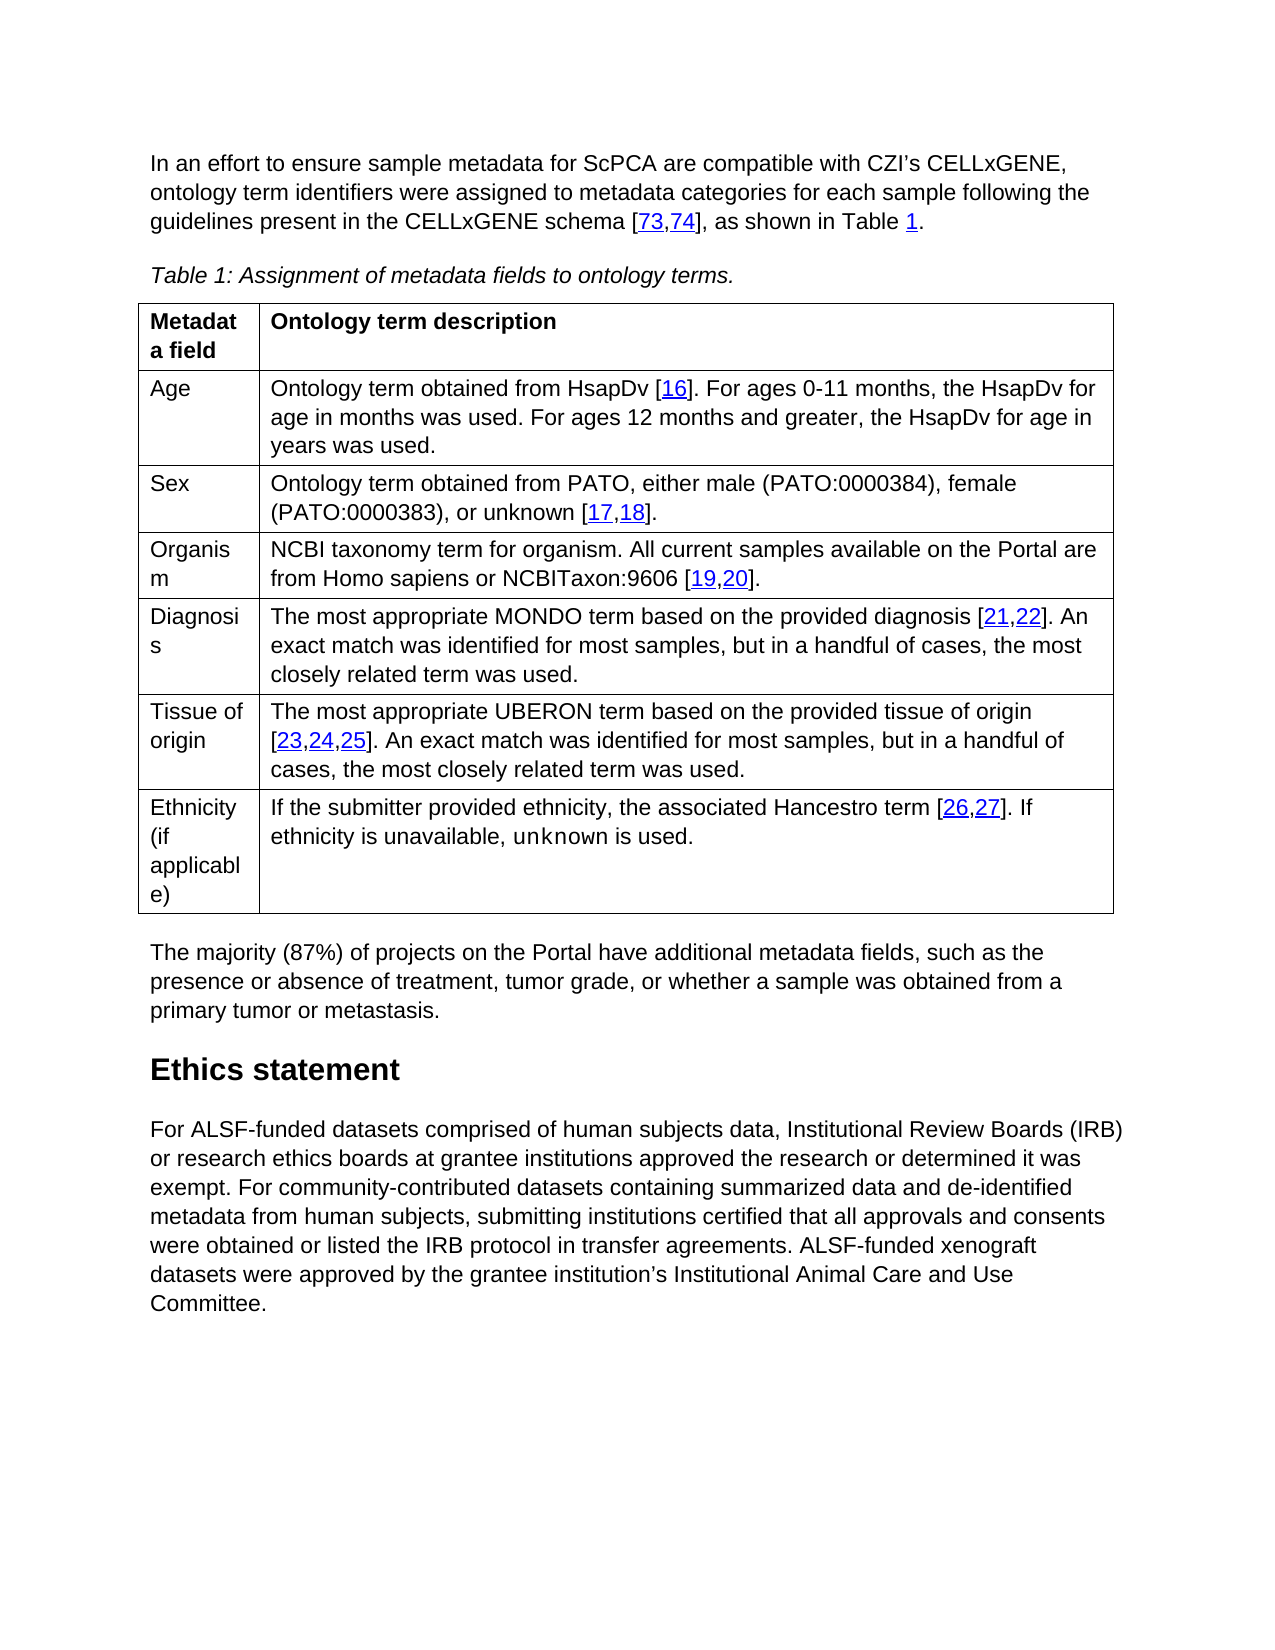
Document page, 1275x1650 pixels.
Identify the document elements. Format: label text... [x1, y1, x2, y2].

table_cell Organism [139, 533, 259, 598]
table_cell Sex [139, 466, 259, 532]
table_cell Diagnosis [139, 599, 259, 693]
text In an effort to ensure sample metadata for ScPCA are compatible with CZI’s CELLxGENE, ontology term identifiers were assigned to metadata categories for each sample following the guidelines present in the CELLxGENE schema [73,74], as shown in Table 1. [150, 150, 1125, 234]
table_cell NCBI taxonomy term for organism. All current samples available on the Portal are from Homo sapiens or NCBITaxon:9606 [19,20]. [260, 533, 1113, 598]
text The majority (87%) of projects on the Portal have additional metadata fields, such as the presence or absence of treatment, tumor grade, or whether a sample was obtained from a primary tumor or metastasis. [150, 939, 1125, 1024]
text Table 1: Assignment of metadata fields to ontology terms. [150, 262, 1125, 288]
table_cell If the submitter provided ethnicity, the associated Hancestro term [26,27]. If ethnicity is unavailable, unknown is used. [260, 790, 1113, 913]
table_cell Tissue of origin [139, 695, 259, 789]
table_cell Ontology term obtained from PATO, either male (PATO:0000384), female (PATO:0000383), or unknown [17,18]. [260, 466, 1113, 532]
table_header Ontology term description [260, 304, 1113, 370]
table_header Metadata field [139, 304, 259, 370]
table_cell The most appropriate UBERON term based on the provided tissue of origin [23,24,25]. An exact match was identified for most samples, but in a handful of cases, the most closely related term was used. [260, 695, 1113, 789]
subtitle Ethics statement [150, 1051, 1125, 1087]
table_cell Ontology term obtained from HsapDv [16]. For ages 0-11 months, the HsapDv for age in months was used. For ages 12 months and greater, the HsapDv for age in years was used. [260, 371, 1113, 465]
table_cell The most appropriate MONDO term based on the provided diagnosis [21,22]. An exact match was identified for most samples, but in a handful of cases, the most closely related term was used. [260, 599, 1113, 693]
table_cell Ethnicity (if applicable) [139, 790, 259, 913]
text For ALSF-funded datasets comprised of human subjects data, Institutional Review Boards (IRB) or research ethics boards at grantee institutions approved the research or determined it was exempt. For community-contributed datasets containing summarized data and de-identified metadata from human subjects, submitting institutions certified that all approvals and consents were obtained or listed the IRB protocol in transfer agreements. ALSF-funded xenograft datasets were approved by the grantee institution’s Institutional Animal Care and Use Committee. [150, 1116, 1125, 1316]
table_cell Age [139, 371, 259, 465]
